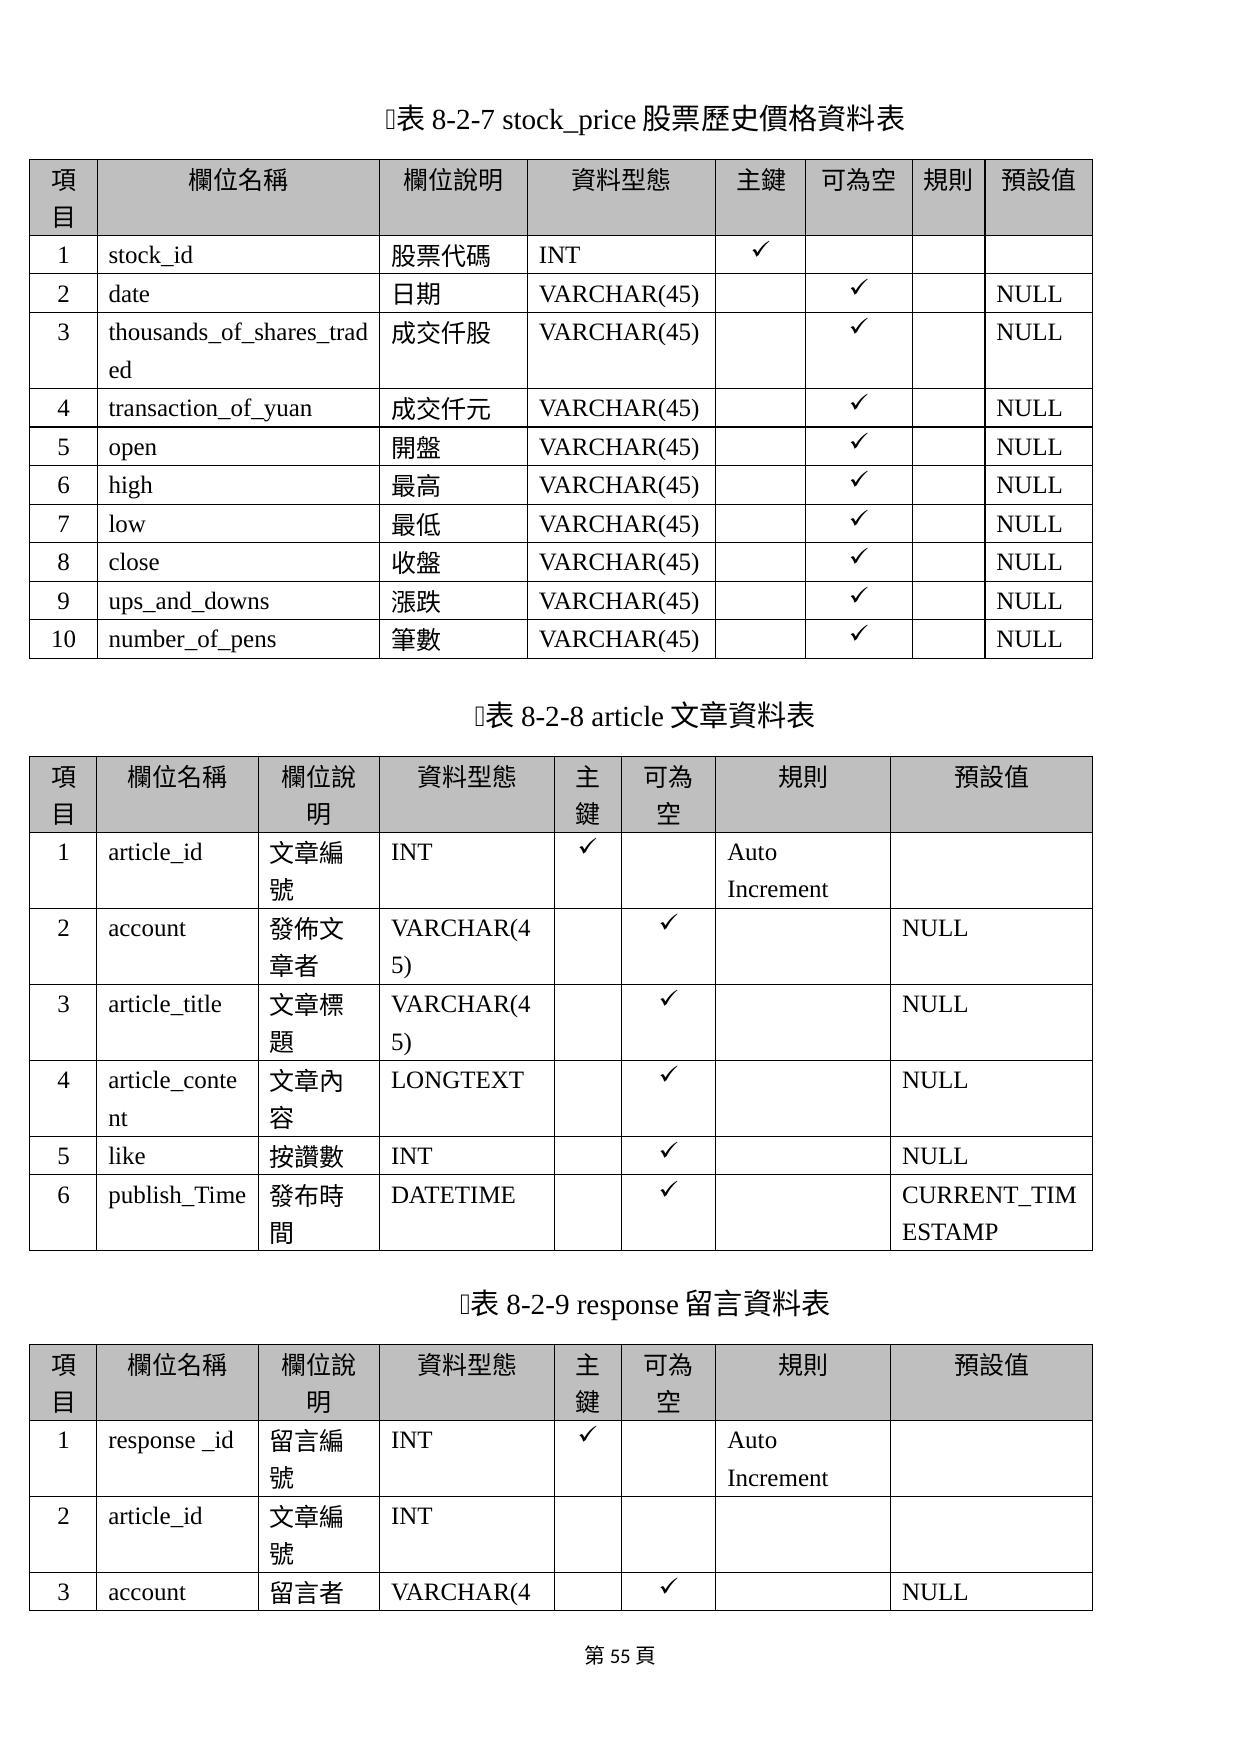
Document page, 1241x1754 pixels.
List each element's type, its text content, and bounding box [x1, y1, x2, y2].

table_cell VARCHAR(45) [380, 909, 554, 984]
table_cell [913, 389, 984, 426]
table_header 欄位名稱 [97, 757, 258, 832]
table_cell [716, 1497, 890, 1572]
table_cell INT [380, 1421, 554, 1496]
table_cell [555, 985, 621, 1060]
table_cell NULL [986, 543, 1092, 581]
table_cell [555, 1061, 621, 1136]
table_cell 漲跌 [380, 582, 527, 619]
table_header 項目 [30, 160, 97, 235]
table_cell 文章內容 [259, 1061, 379, 1136]
table_cell VARCHAR(45) [528, 428, 715, 465]
table_cell VARCHAR(45) [528, 505, 715, 542]
table_cell 1 [30, 236, 97, 273]
table_header 欄位說明 [259, 757, 379, 832]
table_cell [806, 428, 912, 465]
table_header 規則 [716, 757, 890, 832]
table_cell date [98, 274, 379, 312]
table_cell [891, 1421, 1092, 1496]
table_cell VARCHAR(45) [528, 620, 715, 658]
table_cell 5 [30, 428, 97, 465]
table_cell article_id [97, 1497, 258, 1572]
table_header 資料型態 [380, 757, 554, 832]
table_cell NULL [986, 582, 1092, 619]
table_cell 3 [30, 1573, 96, 1610]
table_cell [806, 505, 912, 542]
table_cell low [98, 505, 379, 542]
table_cell NULL [986, 428, 1092, 465]
table_cell [555, 1137, 621, 1174]
table_cell 8 [30, 543, 97, 581]
table_cell [913, 620, 984, 658]
table_cell [716, 1573, 890, 1610]
table_cell VARCHAR(45) [528, 274, 715, 312]
table_header 規則 [913, 160, 984, 235]
table_cell 日期 [380, 274, 527, 312]
table_cell NULL [891, 1061, 1092, 1136]
table_cell [806, 466, 912, 503]
table_cell response _id [97, 1421, 258, 1496]
table_cell Auto Increment [716, 833, 890, 908]
table_header 主鍵 [555, 757, 621, 832]
table_cell NULL [986, 274, 1092, 312]
table_cell [716, 389, 805, 426]
table_cell account [97, 1573, 258, 1610]
table_cell number_of_pens [98, 620, 379, 658]
table_cell [622, 1175, 715, 1250]
table_cell close [98, 543, 379, 581]
table_cell 文章標題 [259, 985, 379, 1060]
table_cell DATETIME [380, 1175, 554, 1250]
table_cell 按讚數 [259, 1137, 379, 1174]
table_cell [622, 1573, 715, 1610]
table_cell INT [528, 236, 715, 273]
table_cell 1 [30, 833, 96, 908]
table_cell 開盤 [380, 428, 527, 465]
table_header 規則 [716, 1345, 890, 1420]
table_cell [806, 274, 912, 312]
table_cell article_content [97, 1061, 258, 1136]
table_cell [806, 313, 912, 388]
table_header 項目 [30, 757, 96, 832]
table_cell [806, 236, 912, 273]
table_cell [716, 236, 805, 273]
table_cell 成交仟元 [380, 389, 527, 426]
table_cell [913, 505, 984, 542]
table_cell [806, 620, 912, 658]
table_cell thousands_of_shares_traded [98, 313, 379, 388]
table_cell Auto Increment [716, 1421, 890, 1496]
table_cell [555, 1421, 621, 1496]
table_cell [891, 1497, 1092, 1572]
table_cell VARCHAR(45) [528, 466, 715, 503]
table_cell NULL [891, 985, 1092, 1060]
table_cell 1 [30, 1421, 96, 1496]
table_cell NULL [891, 909, 1092, 984]
table_cell [555, 1497, 621, 1572]
table_cell [716, 313, 805, 388]
table_cell NULL [986, 389, 1092, 426]
table_cell [716, 466, 805, 503]
table_header 欄位說明 [380, 160, 527, 235]
table_cell 留言者 [259, 1573, 379, 1610]
table_cell [716, 909, 890, 984]
table_cell 成交仟股 [380, 313, 527, 388]
table_cell NULL [891, 1137, 1092, 1174]
table_header 主鍵 [555, 1345, 621, 1420]
table_cell VARCHAR(45) [528, 313, 715, 388]
table_cell [806, 582, 912, 619]
table_cell [555, 909, 621, 984]
table_cell [716, 274, 805, 312]
table_cell 5 [30, 1137, 96, 1174]
table_cell [622, 1061, 715, 1136]
table_cell 文章編號 [259, 833, 379, 908]
table_cell [622, 909, 715, 984]
table_cell [913, 236, 984, 273]
table_cell VARCHAR(45) [380, 1573, 554, 1610]
table_cell [913, 428, 984, 465]
table_cell 2 [30, 1497, 96, 1572]
table_cell [913, 274, 984, 312]
table_cell 9 [30, 582, 97, 619]
table_cell [716, 1137, 890, 1174]
table_cell [555, 1175, 621, 1250]
table_cell 收盤 [380, 543, 527, 581]
table_cell article_id [97, 833, 258, 908]
table_cell VARCHAR(45) [528, 543, 715, 581]
table_cell [555, 833, 621, 908]
table_cell VARCHAR(45) [528, 389, 715, 426]
table_cell 6 [30, 1175, 96, 1250]
table_cell 最低 [380, 505, 527, 542]
table_cell 7 [30, 505, 97, 542]
table_cell [622, 985, 715, 1060]
table_cell 4 [30, 389, 97, 426]
table_cell NULL [986, 466, 1092, 503]
table_cell [716, 505, 805, 542]
table_cell 3 [30, 313, 97, 388]
table_cell CURRENT_TIMESTAMP [891, 1175, 1092, 1250]
table_cell 文章編號 [259, 1497, 379, 1572]
table_cell 最高 [380, 466, 527, 503]
table_cell INT [380, 833, 554, 908]
table_cell [716, 985, 890, 1060]
table_header 欄位名稱 [97, 1345, 258, 1420]
table_cell account [97, 909, 258, 984]
table_cell 10 [30, 620, 97, 658]
table_cell [913, 313, 984, 388]
table_cell 股票代碼 [380, 236, 527, 273]
table_cell stock_id [98, 236, 379, 273]
table_header 主鍵 [716, 160, 805, 235]
table_cell 發佈文章者 [259, 909, 379, 984]
table_cell VARCHAR(45) [380, 985, 554, 1060]
table_cell [986, 236, 1092, 273]
table_cell [913, 543, 984, 581]
table_cell like [97, 1137, 258, 1174]
table_header 項目 [30, 1345, 96, 1420]
table_cell [622, 1497, 715, 1572]
table_header 資料型態 [528, 160, 715, 235]
table_header 預設值 [986, 160, 1092, 235]
table_cell open [98, 428, 379, 465]
table_cell high [98, 466, 379, 503]
table_cell [622, 1137, 715, 1174]
table_cell [622, 1421, 715, 1496]
table_cell 留言編號 [259, 1421, 379, 1496]
table_cell [716, 1175, 890, 1250]
table_cell [716, 1061, 890, 1136]
table_cell article_title [97, 985, 258, 1060]
table_cell INT [380, 1137, 554, 1174]
table_cell [806, 389, 912, 426]
table_cell 4 [30, 1061, 96, 1136]
table_cell NULL [986, 620, 1092, 658]
table_cell NULL [986, 505, 1092, 542]
table_cell [806, 543, 912, 581]
table_cell [716, 582, 805, 619]
table_cell [555, 1573, 621, 1610]
table_header 預設值 [891, 1345, 1092, 1420]
table_cell 筆數 [380, 620, 527, 658]
table_cell [913, 466, 984, 503]
table_cell 2 [30, 909, 96, 984]
table_cell [716, 543, 805, 581]
table_cell [716, 620, 805, 658]
table_cell [622, 833, 715, 908]
table_cell 發布時間 [259, 1175, 379, 1250]
table_cell [716, 428, 805, 465]
table_cell transaction_of_yuan [98, 389, 379, 426]
table_cell VARCHAR(45) [528, 582, 715, 619]
table_cell 2 [30, 274, 97, 312]
table_cell publish_Time [97, 1175, 258, 1250]
table_cell ups_and_downs [98, 582, 379, 619]
table_header 資料型態 [380, 1345, 554, 1420]
table_header 可為空 [806, 160, 912, 235]
table_cell INT [380, 1497, 554, 1572]
table_header 欄位說明 [259, 1345, 379, 1420]
table_header 欄位名稱 [98, 160, 379, 235]
table_cell LONGTEXT [380, 1061, 554, 1136]
table_cell [913, 582, 984, 619]
table_cell NULL [891, 1573, 1092, 1610]
table_cell NULL [986, 313, 1092, 388]
table_cell 6 [30, 466, 97, 503]
table_cell [891, 833, 1092, 908]
table_header 可為空 [622, 1345, 715, 1420]
table_header 預設值 [891, 757, 1092, 832]
table_header 可為空 [622, 757, 715, 832]
table_cell 3 [30, 985, 96, 1060]
